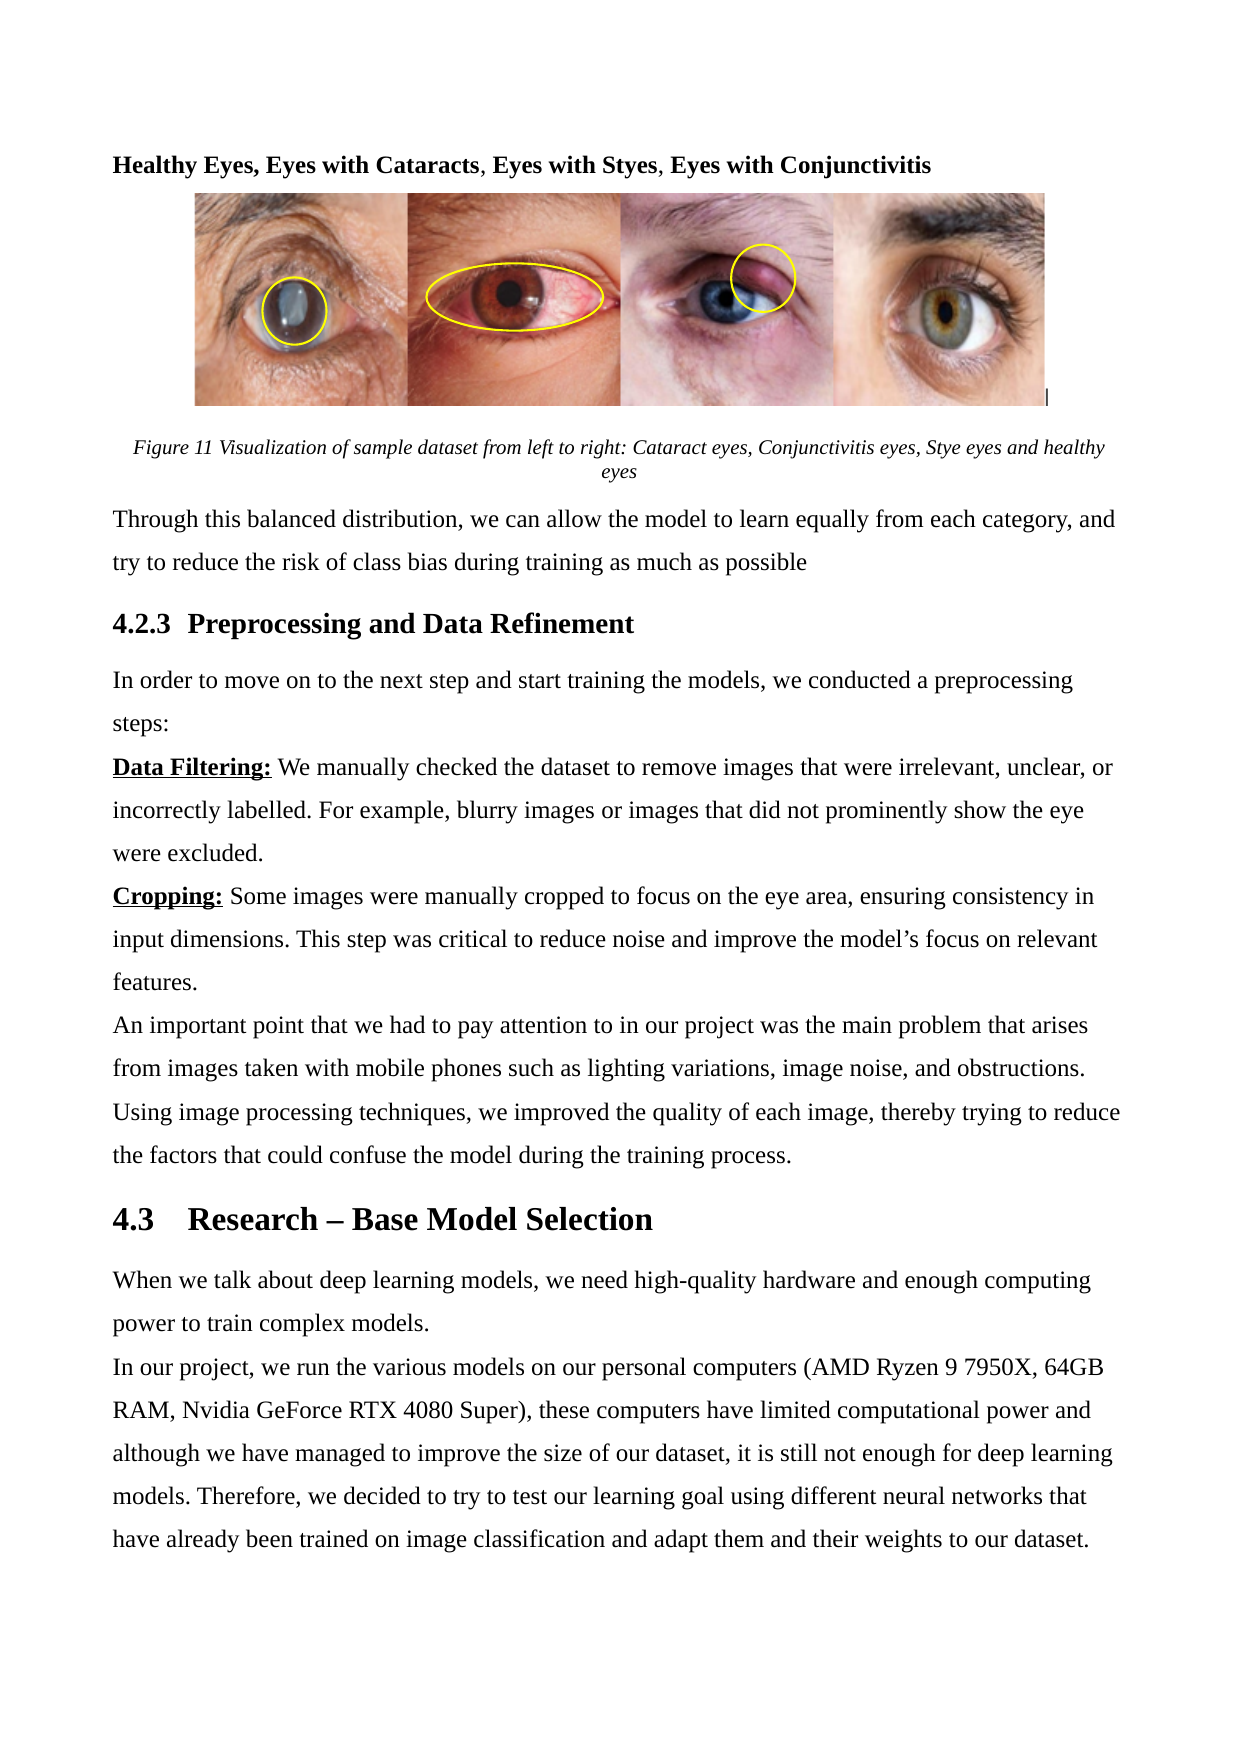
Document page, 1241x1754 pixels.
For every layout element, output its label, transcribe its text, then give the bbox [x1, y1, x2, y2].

text Through this balanced distribution, we can allow the model to learn equally from each category, and try to reduce the risk of class bias during training as much as possible [112, 504, 1128, 576]
subtitle Preprocessing and Data Refinement [112, 607, 1128, 640]
picture [192, 193, 1048, 406]
text When we talk about deep learning models, we need high-quality hardware and enough computing power to train complex models. [112, 1265, 1128, 1337]
text Figure 11 Visualization of sample dataset from left to right: Cataract eyes, Conjunctivitis eyes, Stye eyes and healthy eyes [112, 435, 1128, 483]
subtitle Research – Base Model Selection [112, 1199, 1128, 1238]
text Data Filtering: We manually checked the dataset to remove images that were irrelevant, unclear, or incorrectly labelled. For example, blurry images or images that did not prominently show the eye were excluded. [112, 752, 1128, 867]
text In order to move on to the next step and start training the models, we conducted a preprocessing steps: [112, 665, 1128, 737]
text An important point that we had to pay attention to in our project was the main problem that arises from images taken with mobile phones such as lighting variations, image noise, and obstructions. Using image processing techniques, we improved the quality of each image, thereby trying to reduce the factors that could confuse the model during the training process. [112, 1010, 1128, 1168]
text Healthy Eyes, Eyes with Cataracts, Eyes with Styes, Eyes with Conjunctivitis [112, 150, 1128, 179]
text In our project, we run the various models on our personal computers (AMD Ryzen 9 7950X, 64GB RAM, Nvidia GeForce RTX 4080 Super), these computers have limited computational power and although we have managed to improve the size of our dataset, it is still not enough for deep learning models. Therefore, we decided to try to test our learning goal using different neural networks that have already been trained on image classification and adapt them and their weights to our dataset. [112, 1352, 1128, 1553]
text Cropping: Some images were manually cropped to focus on the eye area, ensuring consistency in input dimensions. This step was critical to reduce noise and improve the model’s focus on relevant features. [112, 881, 1128, 996]
